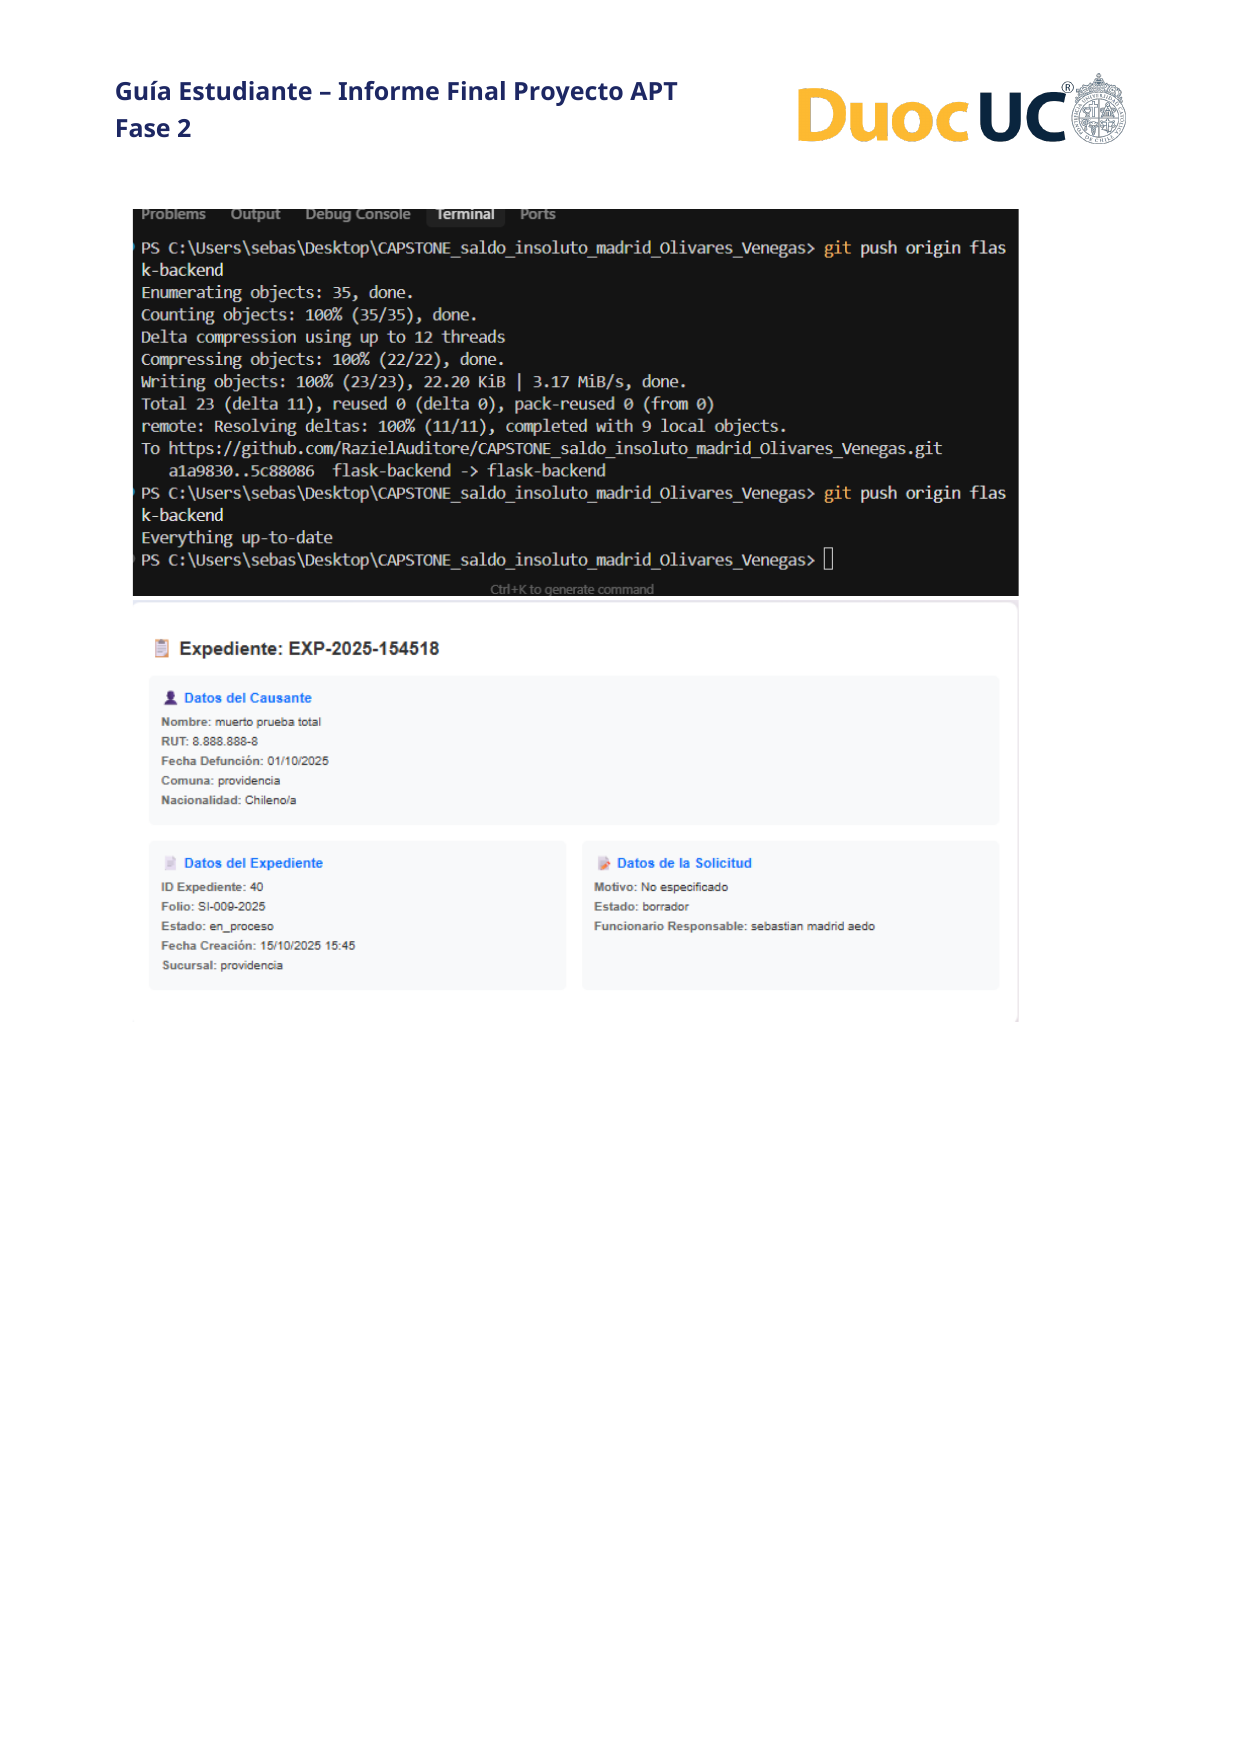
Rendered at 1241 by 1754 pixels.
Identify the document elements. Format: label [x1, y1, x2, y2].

picture [132, 209, 1019, 596]
picture [798, 73, 1126, 144]
picture [132, 600, 1019, 1022]
